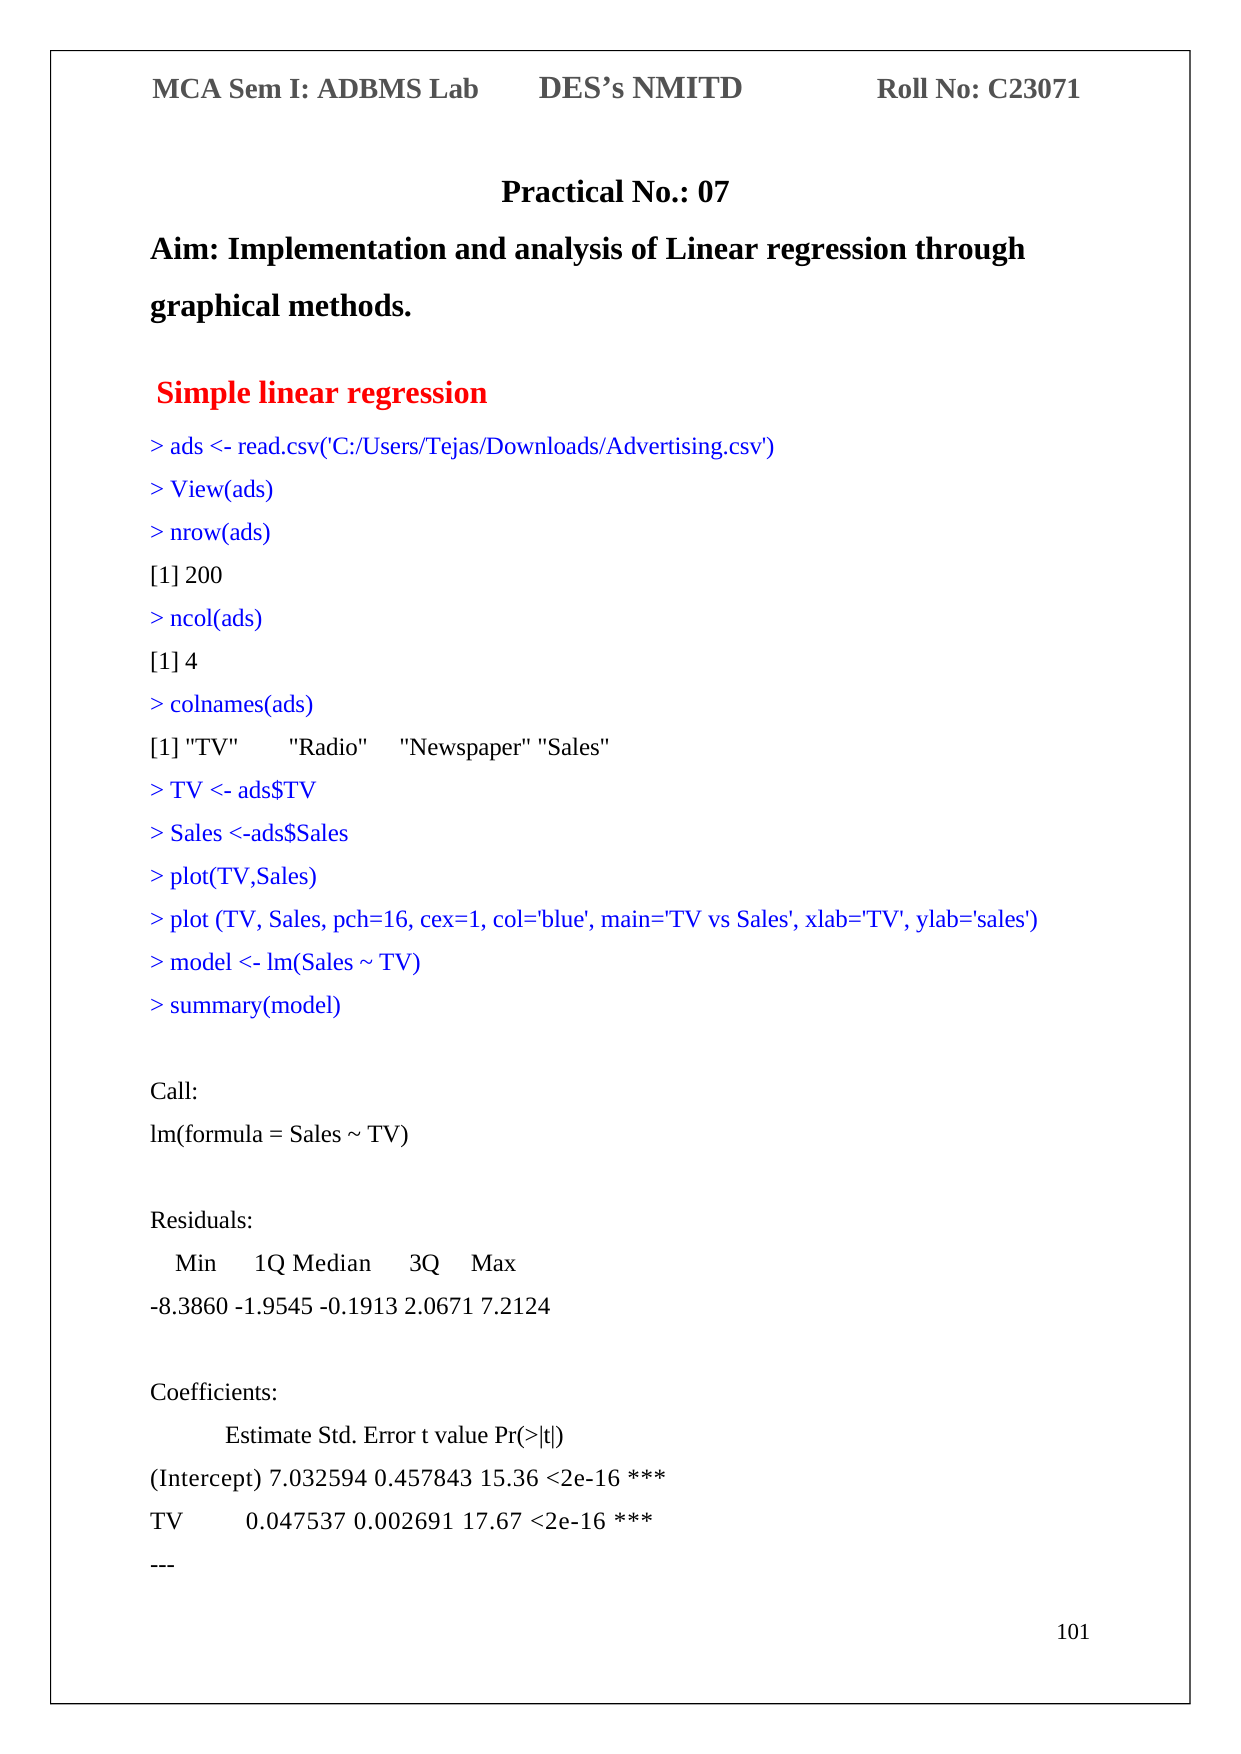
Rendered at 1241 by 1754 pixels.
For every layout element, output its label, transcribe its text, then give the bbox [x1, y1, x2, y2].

text > nrow(ads) [150, 518, 272, 546]
text -8.3860 -1.9545 -0.1913 2.0671 7.2124 [150, 1292, 556, 1320]
text Min 1Q Median 3Q Max [175, 1248, 519, 1277]
text > View(ads) [150, 474, 274, 503]
text Coefficients: [150, 1378, 279, 1406]
text > plot (TV, Sales, pch=16, cex=1, col='blue', main='TV vs Sales', xlab='TV', ylab='sales') [150, 904, 1047, 933]
text > summary(model) [150, 990, 342, 1019]
text Call: [150, 1076, 199, 1105]
text > plot(TV,Sales) [150, 861, 318, 890]
text [1] 4 [150, 646, 198, 675]
text [1] "TV" "Radio" "Newspaper" "Sales" [150, 732, 613, 761]
text Residuals: [150, 1206, 254, 1234]
text (Intercept) 7.032594 0.457843 15.36 <2e-16 *** [150, 1464, 677, 1492]
text > ads <- read.csv('C:/Users/Tejas/Downloads/Advertising.csv') [150, 432, 781, 460]
text > TV <- ads$TV [150, 775, 318, 804]
text 101 [1056, 1618, 1091, 1645]
text > Sales <-ads$Sales [150, 818, 350, 847]
text > colnames(ads) [150, 689, 314, 718]
text > ncol(ads) [150, 603, 263, 632]
text Simple linear regression [156, 372, 501, 411]
text graphical methods. [150, 286, 422, 324]
text Practical No.: 07 [501, 172, 739, 210]
text TV 0.047537 0.002691 17.67 <2e-16 *** [150, 1506, 661, 1535]
text Aim: Implementation and analysis of Linear regression through [150, 229, 1056, 267]
text --- [150, 1549, 175, 1578]
text > model <- lm(Sales ~ TV) [150, 947, 423, 976]
text Estimate Std. Error t value Pr(>|t|) [225, 1421, 567, 1449]
text MCA Sem I: ADBMS Lab DES’s NMITD Roll No: C23071 [152, 68, 1091, 106]
text lm(formula = Sales ~ TV) [150, 1119, 411, 1148]
text [1] 200 [150, 560, 223, 589]
